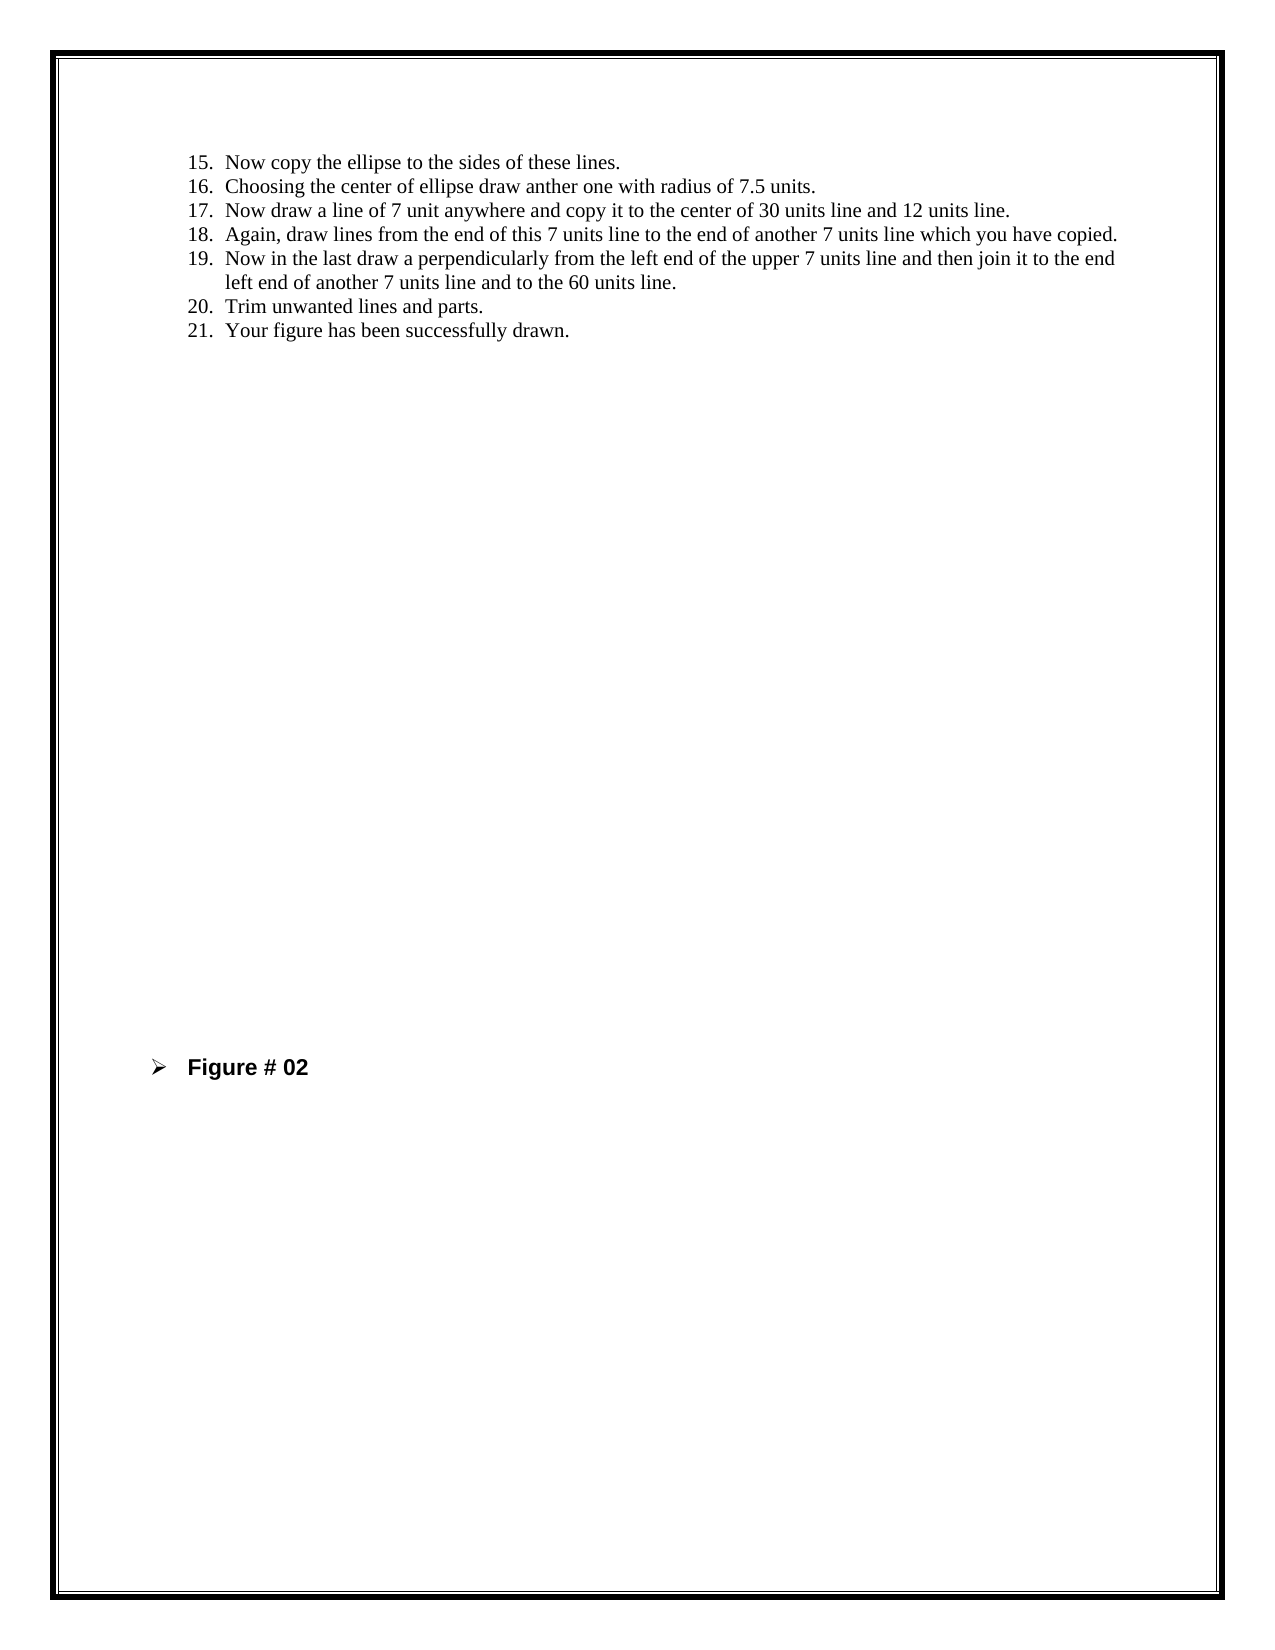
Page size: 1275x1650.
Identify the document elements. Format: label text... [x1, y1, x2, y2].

list Your figure has been successfully drawn. [187, 318, 1125, 342]
list Now in the last draw a perpendicularly from the left end of the upper 7 units line and then join it to the end left end of another 7 units line and to the 60 units line. [187, 246, 1125, 294]
list Trim unwanted lines and parts. [187, 294, 1125, 318]
list Now copy the ellipse to the sides of these lines. [187, 150, 1125, 174]
list Choosing the center of ellipse draw anther one with radius of 7.5 units. [187, 174, 1125, 198]
subtitle Figure # 02 [150, 1053, 1125, 1080]
list Now draw a line of 7 unit anywhere and copy it to the center of 30 units line and 12 units line. [187, 198, 1125, 222]
list Again, draw lines from the end of this 7 units line to the end of another 7 units line which you have copied. [187, 222, 1125, 246]
